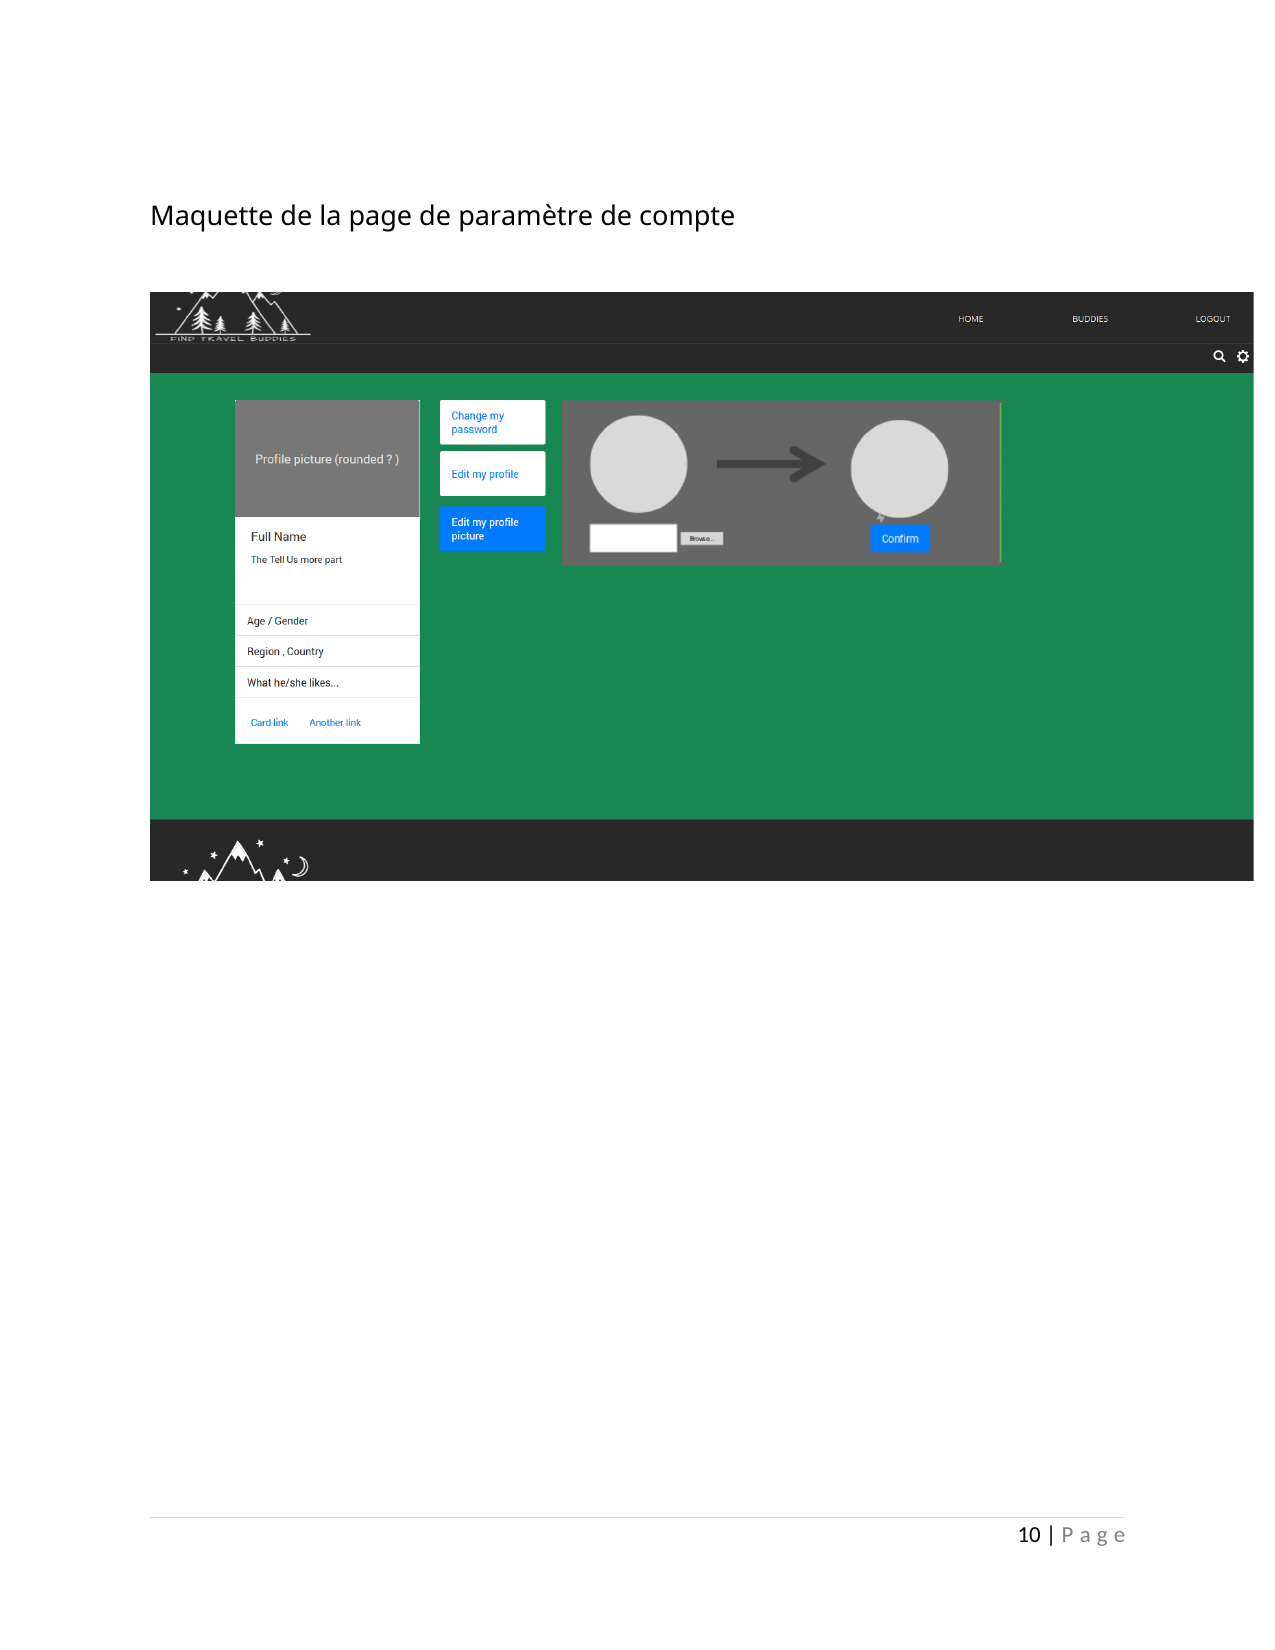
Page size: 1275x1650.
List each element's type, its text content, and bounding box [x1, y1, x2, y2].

picture [150, 292, 1254, 881]
subtitle Maquette de la page de paramètre de compte [150, 197, 1125, 233]
